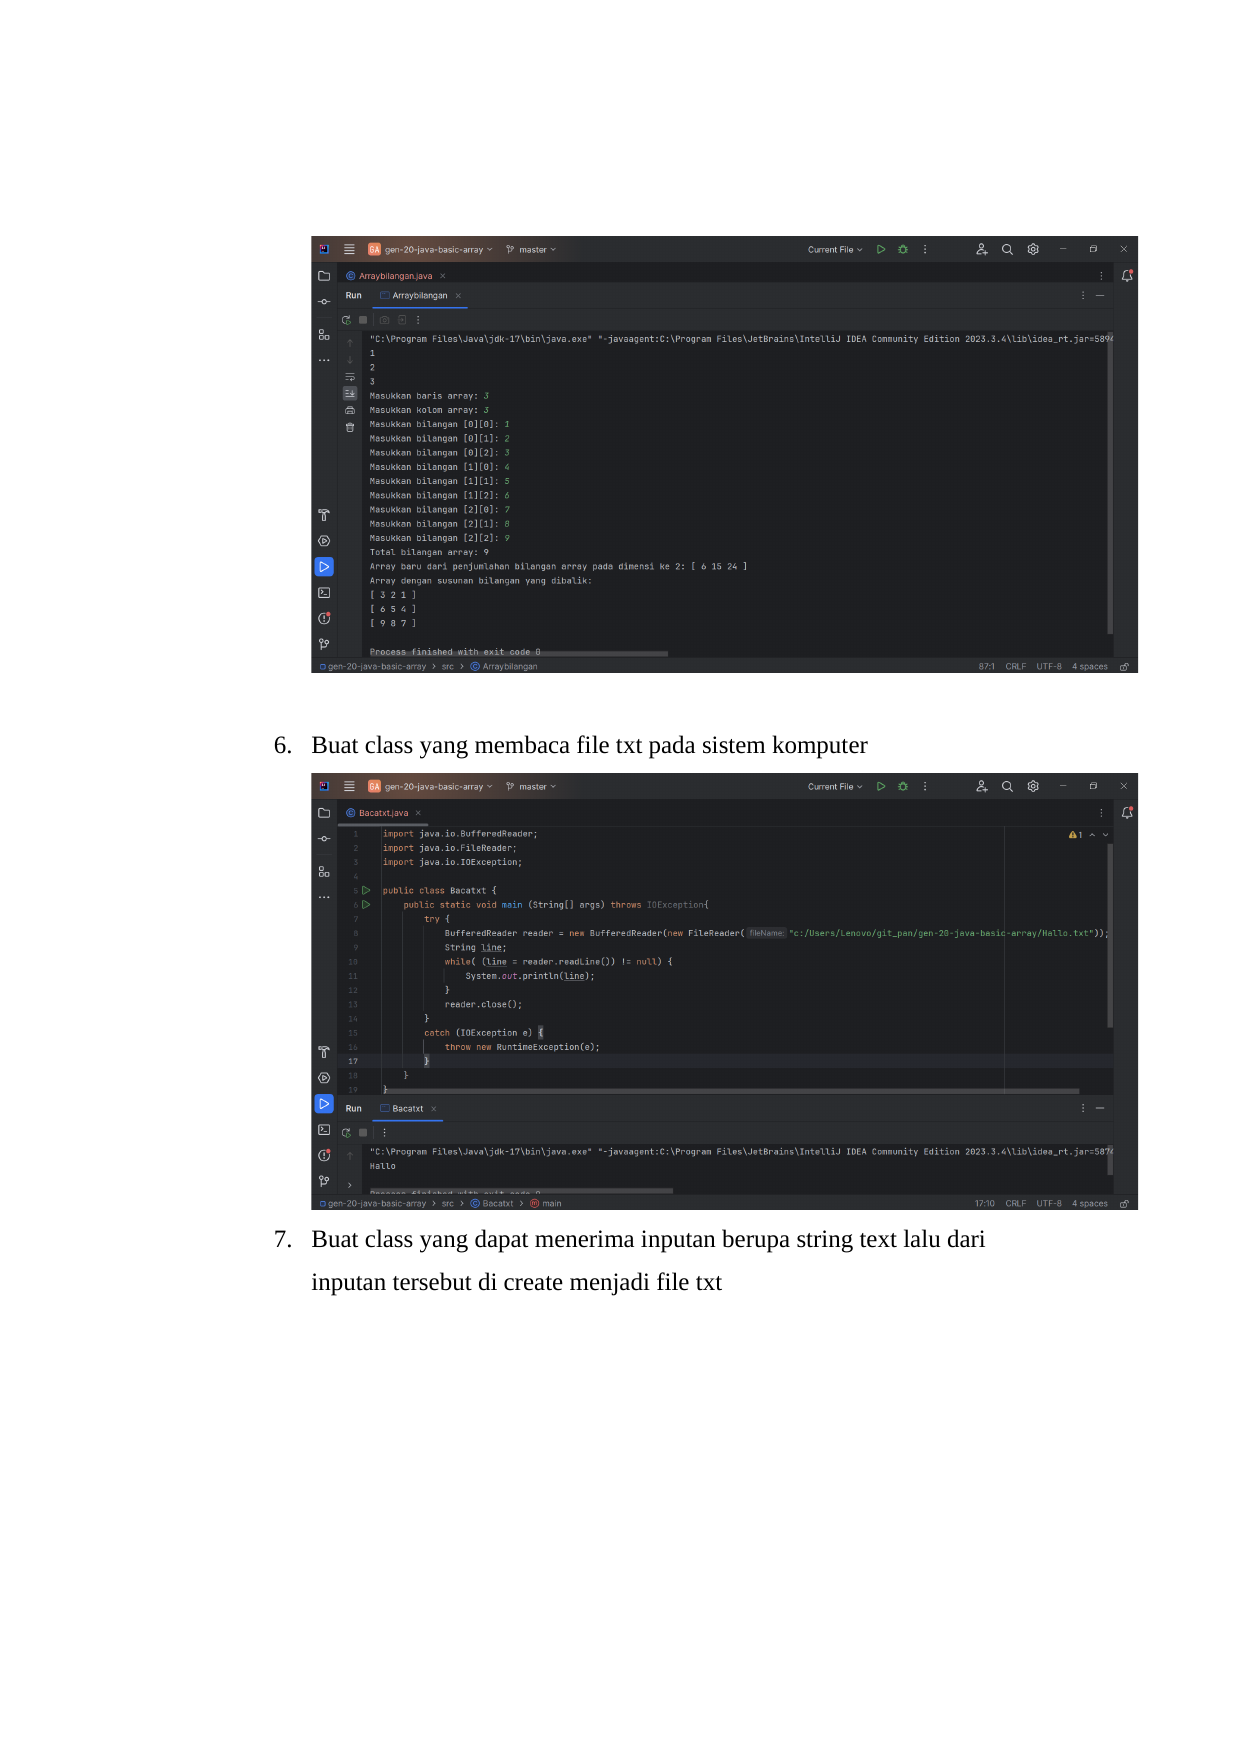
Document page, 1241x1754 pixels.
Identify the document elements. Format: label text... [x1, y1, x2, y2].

picture [311, 236, 1139, 673]
list Buat class yang dapat menerima inputan berupa string text lalu dari inputan tersebut di create menjadi file txt [274, 1224, 1063, 1296]
picture [311, 773, 1139, 1210]
list Buat class yang membaca file txt pada sistem komputer [274, 730, 1063, 759]
